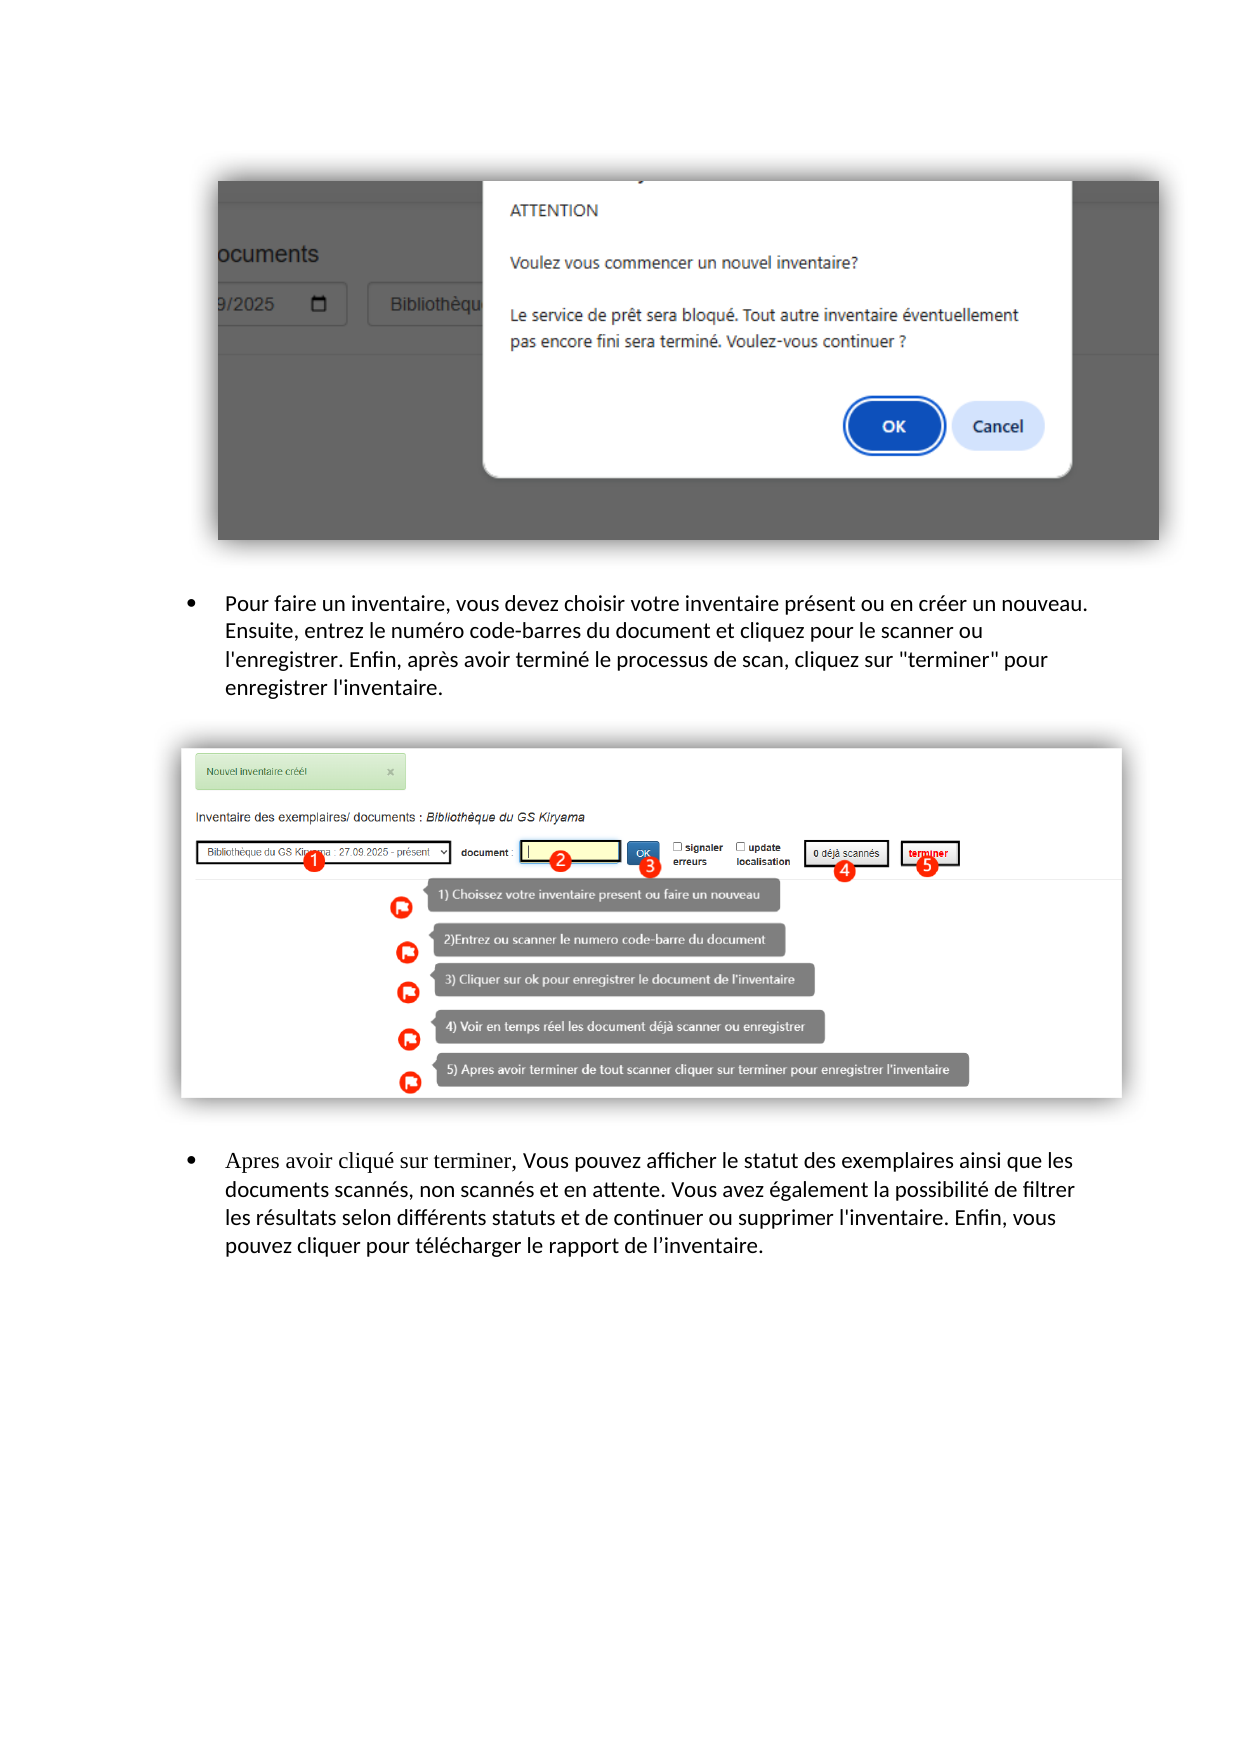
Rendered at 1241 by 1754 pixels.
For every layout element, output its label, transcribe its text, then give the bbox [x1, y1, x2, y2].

list Apres avoir cliqué sur terminer, Vous pouvez afficher le statut des exemplaires ainsi que les documents scannés, non scannés et en attente. Vous avez également la possibilité de filtrer les résultats selon différents statuts et de continuer ou supprimer l'inventaire. Enfin, vous pouvez cliquer pour télécharger le rapport de l’inventaire. [187, 1147, 1090, 1259]
list Pour faire un inventaire, vous devez choisir votre inventaire présent ou en créer un nouveau. Ensuite, entrez le numéro code-barres du document et cliquez pour le scanner ou l'enregistrer. Enfin, après avoir terminé le processus de scan, cliquez sur "terminer" pour enregistrer l'inventaire. [187, 589, 1090, 701]
picture [181, 748, 1122, 1098]
picture [218, 181, 1159, 540]
